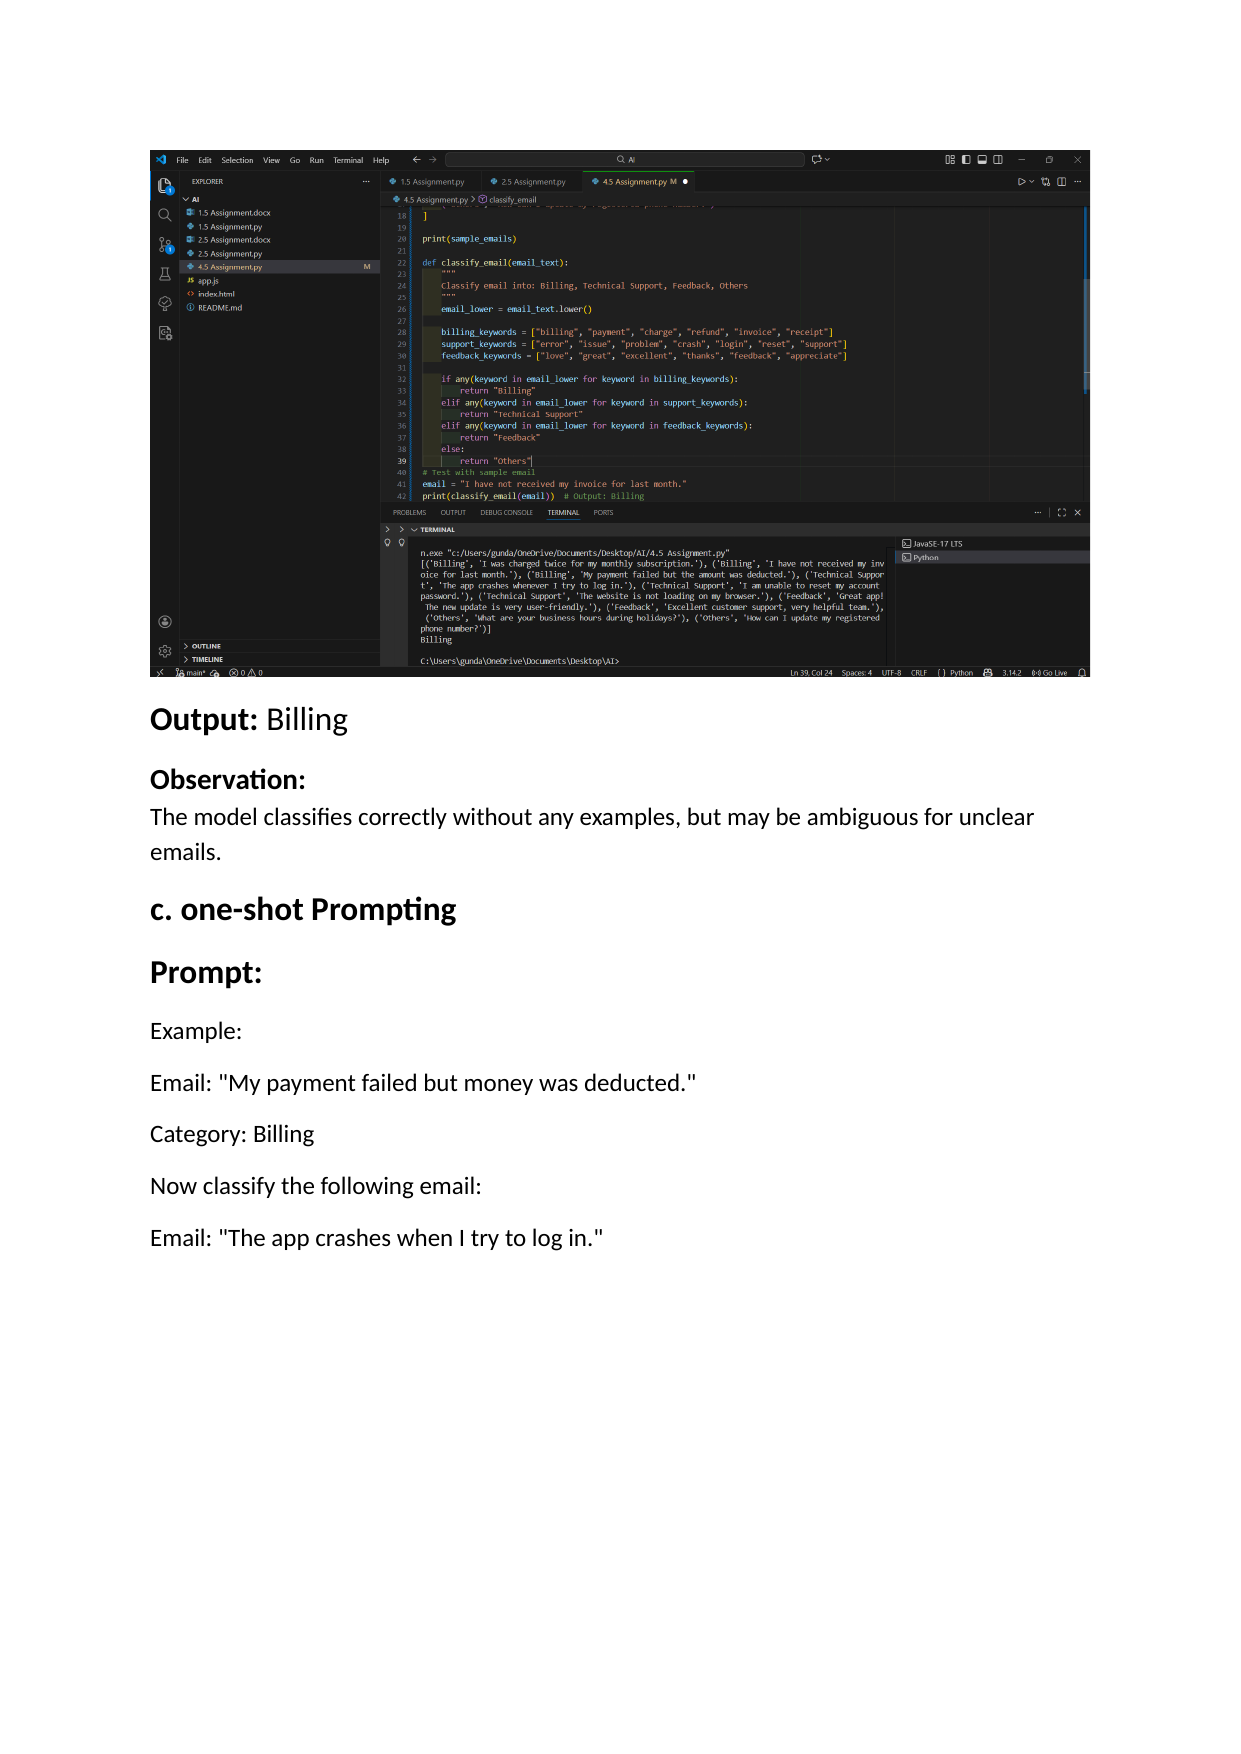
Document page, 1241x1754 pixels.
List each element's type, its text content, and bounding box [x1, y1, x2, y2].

text Example: [150, 1015, 1090, 1046]
text Prompt: [150, 952, 1090, 992]
text Now classify the following email: [150, 1170, 1090, 1201]
text Category: Billing [150, 1118, 1090, 1149]
picture [150, 150, 1091, 677]
text Email: "My payment failed but money was deducted." [150, 1067, 1090, 1097]
text c. one-shot Prompting [150, 888, 1090, 929]
text Observation: The model classifies correctly without any examples, but may be ambiguous for unclear emails. [150, 761, 1090, 867]
text Email: "The app crashes when I try to log in." [150, 1222, 1090, 1252]
text Output: Billing [150, 698, 1090, 739]
